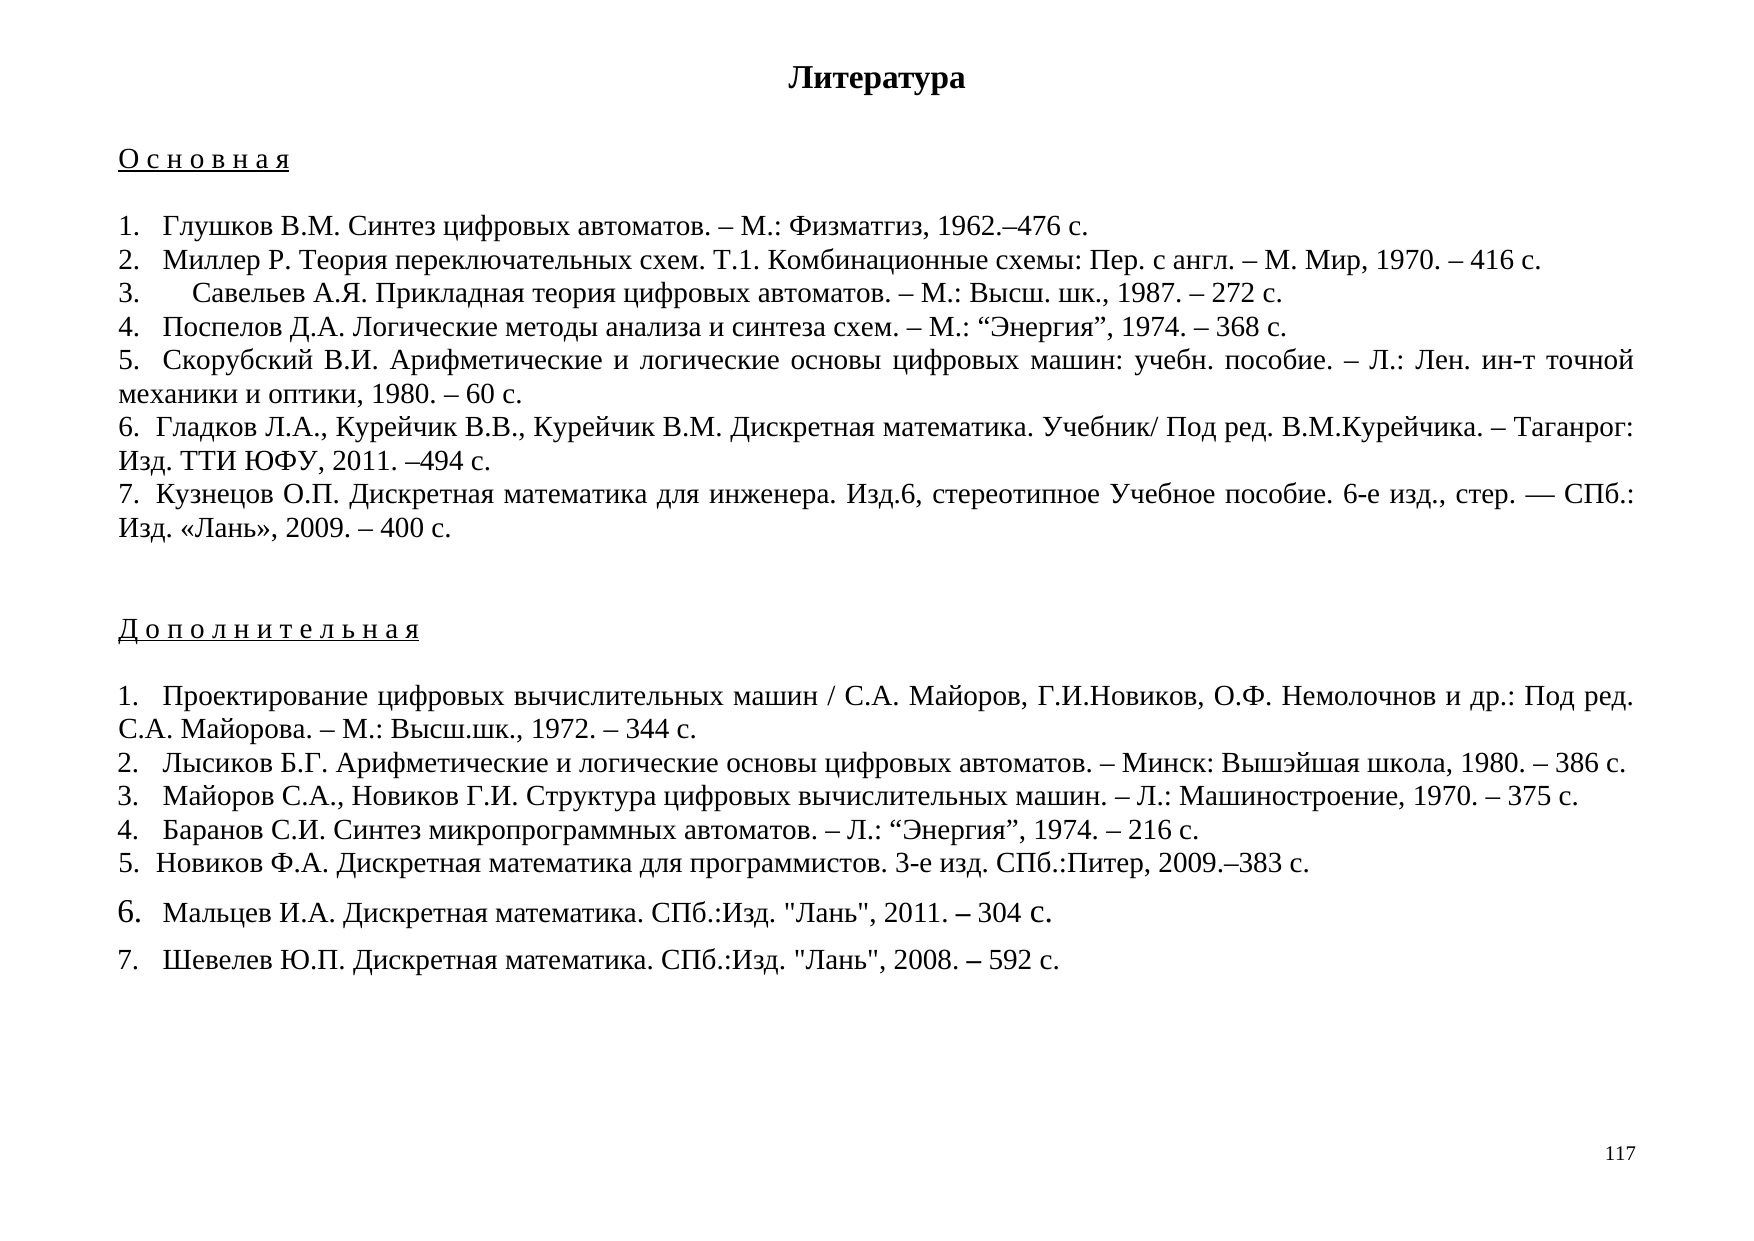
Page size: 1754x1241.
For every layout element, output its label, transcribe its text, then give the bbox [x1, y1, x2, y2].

list Кузнецов О.П. Дискретная математика для инженера. Изд.6, стереотипное Учебное пособие. 6-е изд., стер. — СПб.: Изд. «Лань», 2009. – 400 с. [118, 477, 1636, 544]
subtitle Литература [118, 57, 1636, 95]
list Новиков Ф.А. Дискретная математика для программистов. 3-е изд. СПб.:Питер, 2009.–383 с. [118, 846, 1636, 879]
list Поспелов Д.А. Логические методы анализа и синтеза схем. – М.: “Энергия”, 1974. – 368 с. [118, 309, 1636, 342]
list Миллер Р. Теория переключательных схем. Т.1. Комбинационные схемы: Пер. с англ. – М. Мир, 1970. – 416 с. [118, 242, 1636, 275]
list Баранов С.И. Синтез микропрограммных автоматов. – Л.: “Энергия”, 1974. – 216 с. [117, 812, 1636, 846]
list Лысиков Б.Г. Арифметические и логические основы цифровых автоматов. – Минск: Вышэйшая школа, 1980. – 386 с. [117, 745, 1636, 778]
list Проектирование цифровых вычислительных машин / С.А. Майоров, Г.И.Новиков, О.Ф. Немолочнов и др.: Под ред. С.А. Майорова. – М.: Высш.шк., 1972. – 344 с. [117, 678, 1636, 745]
list Глушков В.М. Синтез цифровых автоматов. – М.: Физматгиз, 1962.–476 с. [118, 208, 1636, 242]
subtitle Шевелев Ю.П. Дискретная математика. СПб.:Изд. "Лань", 2008. – 592 c. [117, 942, 1636, 976]
list Савельев А.Я. Прикладная теория цифровых автоматов. – М.: Высш. шк., 1987. – 272 с. [118, 275, 1636, 309]
list Гладков Л.А., Курейчик В.В., Курейчик В.М. Дискретная математика. Учебник/ Под ред. В.М.Курейчика. – Таганрог: Изд. ТТИ ЮФУ, 2011. –494 с. [118, 409, 1636, 477]
text О с н о в н а я [118, 141, 1636, 175]
list Скорубский В.И. Арифметические и логические основы цифровых машин: учебн. пособие. – Л.: Лен. ин-т точной механики и оптики, 1980. – 60 с. [118, 342, 1636, 409]
subtitle Мальцев И.А. Дискретная математика. СПб.:Изд. "Лань", 2011. – 304 с. [117, 892, 1636, 930]
text Д о п о л н и т е л ь н а я [118, 611, 1636, 644]
list Майоров С.А., Новиков Г.И. Структура цифровых вычислительных машин. – Л.: Машиностроение, 1970. – 375 с. [117, 778, 1636, 812]
